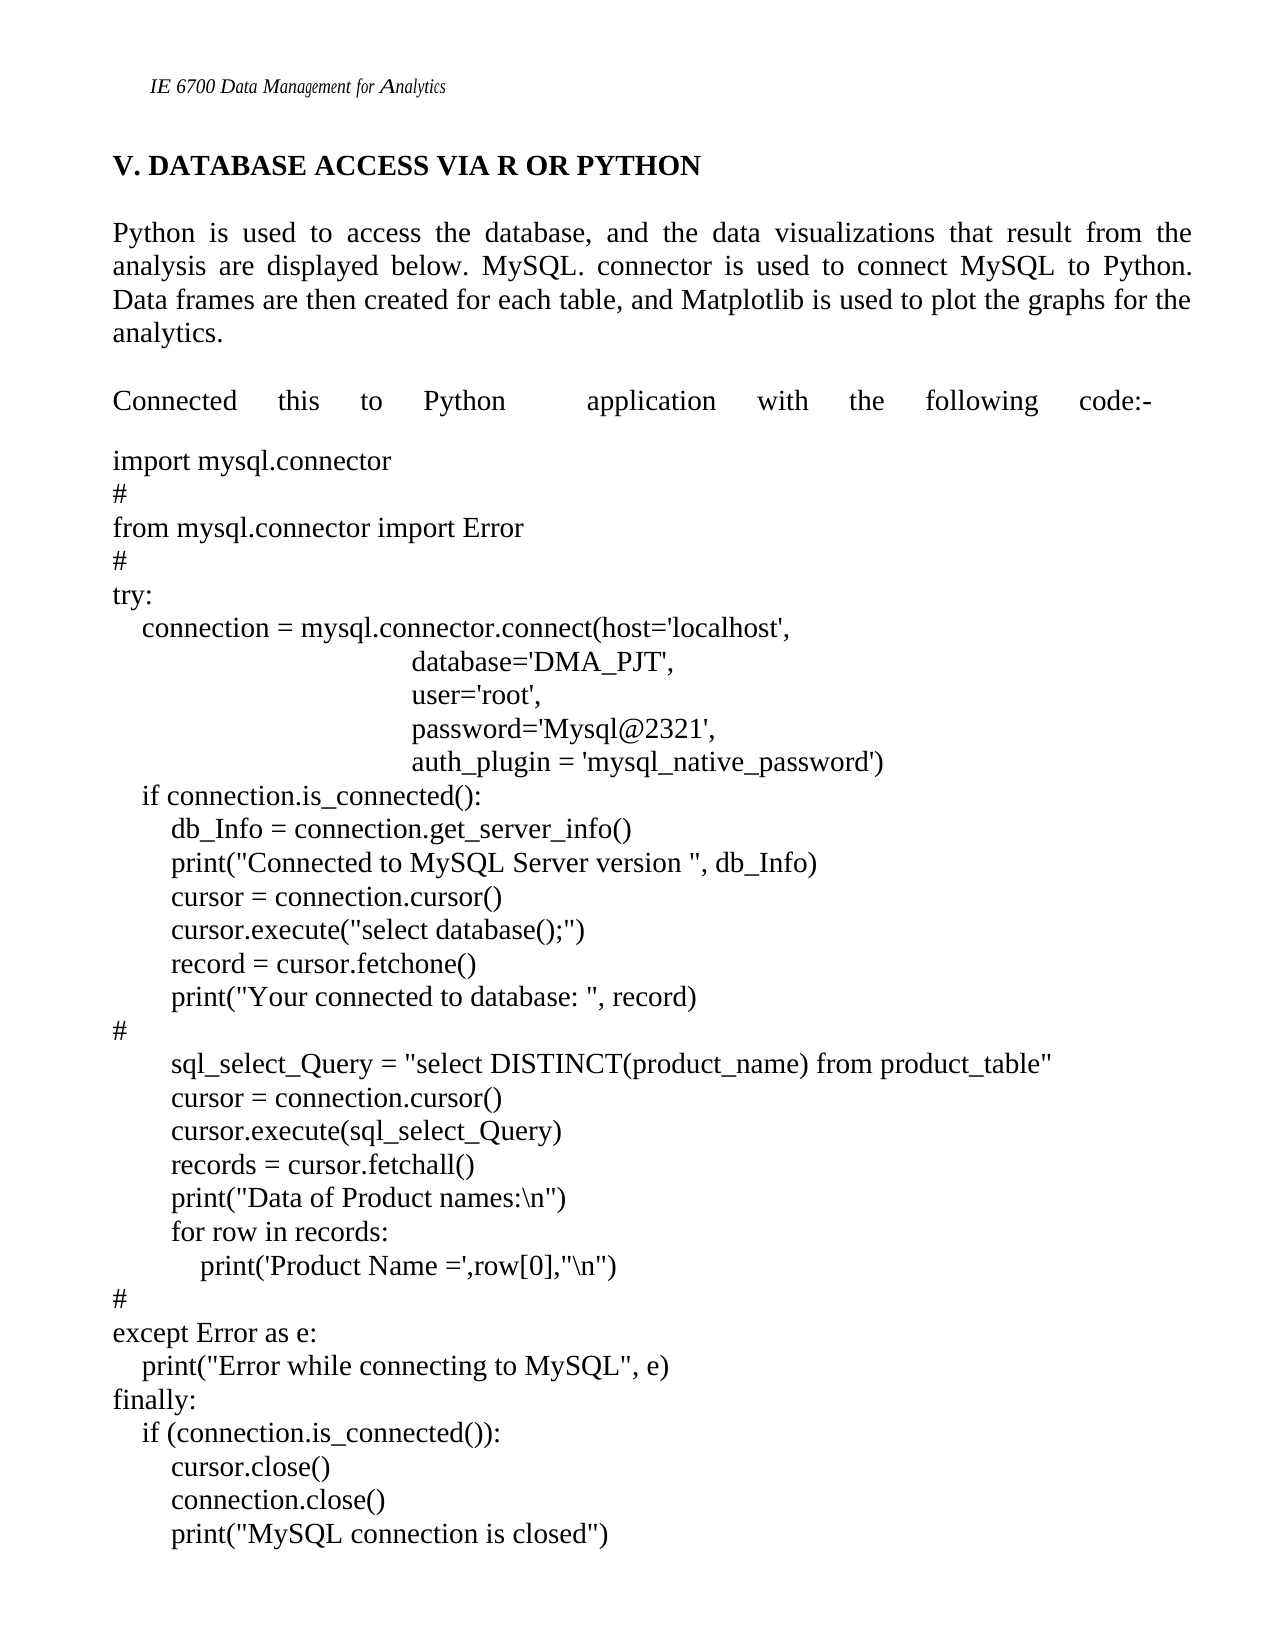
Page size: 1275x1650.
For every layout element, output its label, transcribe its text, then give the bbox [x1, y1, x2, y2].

text if connection.is_connected(): [112, 778, 1194, 812]
text for row in records: [112, 1214, 1194, 1248]
text records = cursor.fetchall() [112, 1147, 1194, 1181]
text from mysql.connector import Error [112, 510, 1194, 543]
text print("Data of Product names:\n") [112, 1181, 1194, 1214]
text cursor.execute(sql_select_Query) [112, 1113, 1194, 1147]
text print("Connected to MySQL Server version ", db_Info) [112, 845, 1194, 879]
text cursor.execute("select database();") [112, 912, 1194, 946]
text db_Info = connection.get_server_info() [112, 812, 1194, 845]
text # [112, 476, 1194, 510]
text # [112, 1281, 1194, 1315]
text record = cursor.fetchone() [112, 946, 1194, 979]
text except Error as e: [112, 1315, 1194, 1348]
text sql_select_Query = "select DISTINCT(product_name) from product_table" [112, 1046, 1194, 1080]
text cursor = connection.cursor() [112, 1080, 1194, 1113]
text database='DMA_PJT', [112, 644, 1194, 677]
text # [112, 1013, 1194, 1046]
text connection.close() [112, 1482, 1194, 1516]
text auth_plugin = 'mysql_native_password') [112, 744, 1194, 778]
text V. DATABASE ACCESS VIA R OR PYTHON [112, 148, 1194, 181]
text password='Mysql@2321', [112, 711, 1194, 744]
text Python is used to access the database, and the data visualizations that result from the analysis are displayed below. MySQL. connector is used to connect MySQL to Python. Data frames are then created for each table, and Matplotlib is used to plot the graphs for the analytics. [112, 215, 1194, 349]
text print("MySQL connection is closed") [112, 1516, 1194, 1549]
text finally: [112, 1382, 1194, 1415]
text Connected this to Python application with the following code:- [112, 383, 1194, 443]
text print('Product Name =',row[0],"\n") [112, 1248, 1194, 1281]
text cursor = connection.cursor() [112, 879, 1194, 912]
text user='root', [112, 677, 1194, 711]
text cursor.close() [112, 1449, 1194, 1482]
text try: [112, 577, 1194, 610]
text # [112, 543, 1194, 577]
text import mysql.connector [112, 443, 1194, 476]
text connection = mysql.connector.connect(host='localhost', [112, 610, 1194, 644]
text print("Your connected to database: ", record) [112, 979, 1194, 1013]
text if (connection.is_connected()): [112, 1415, 1194, 1449]
text print("Error while connecting to MySQL", e) [112, 1348, 1194, 1382]
